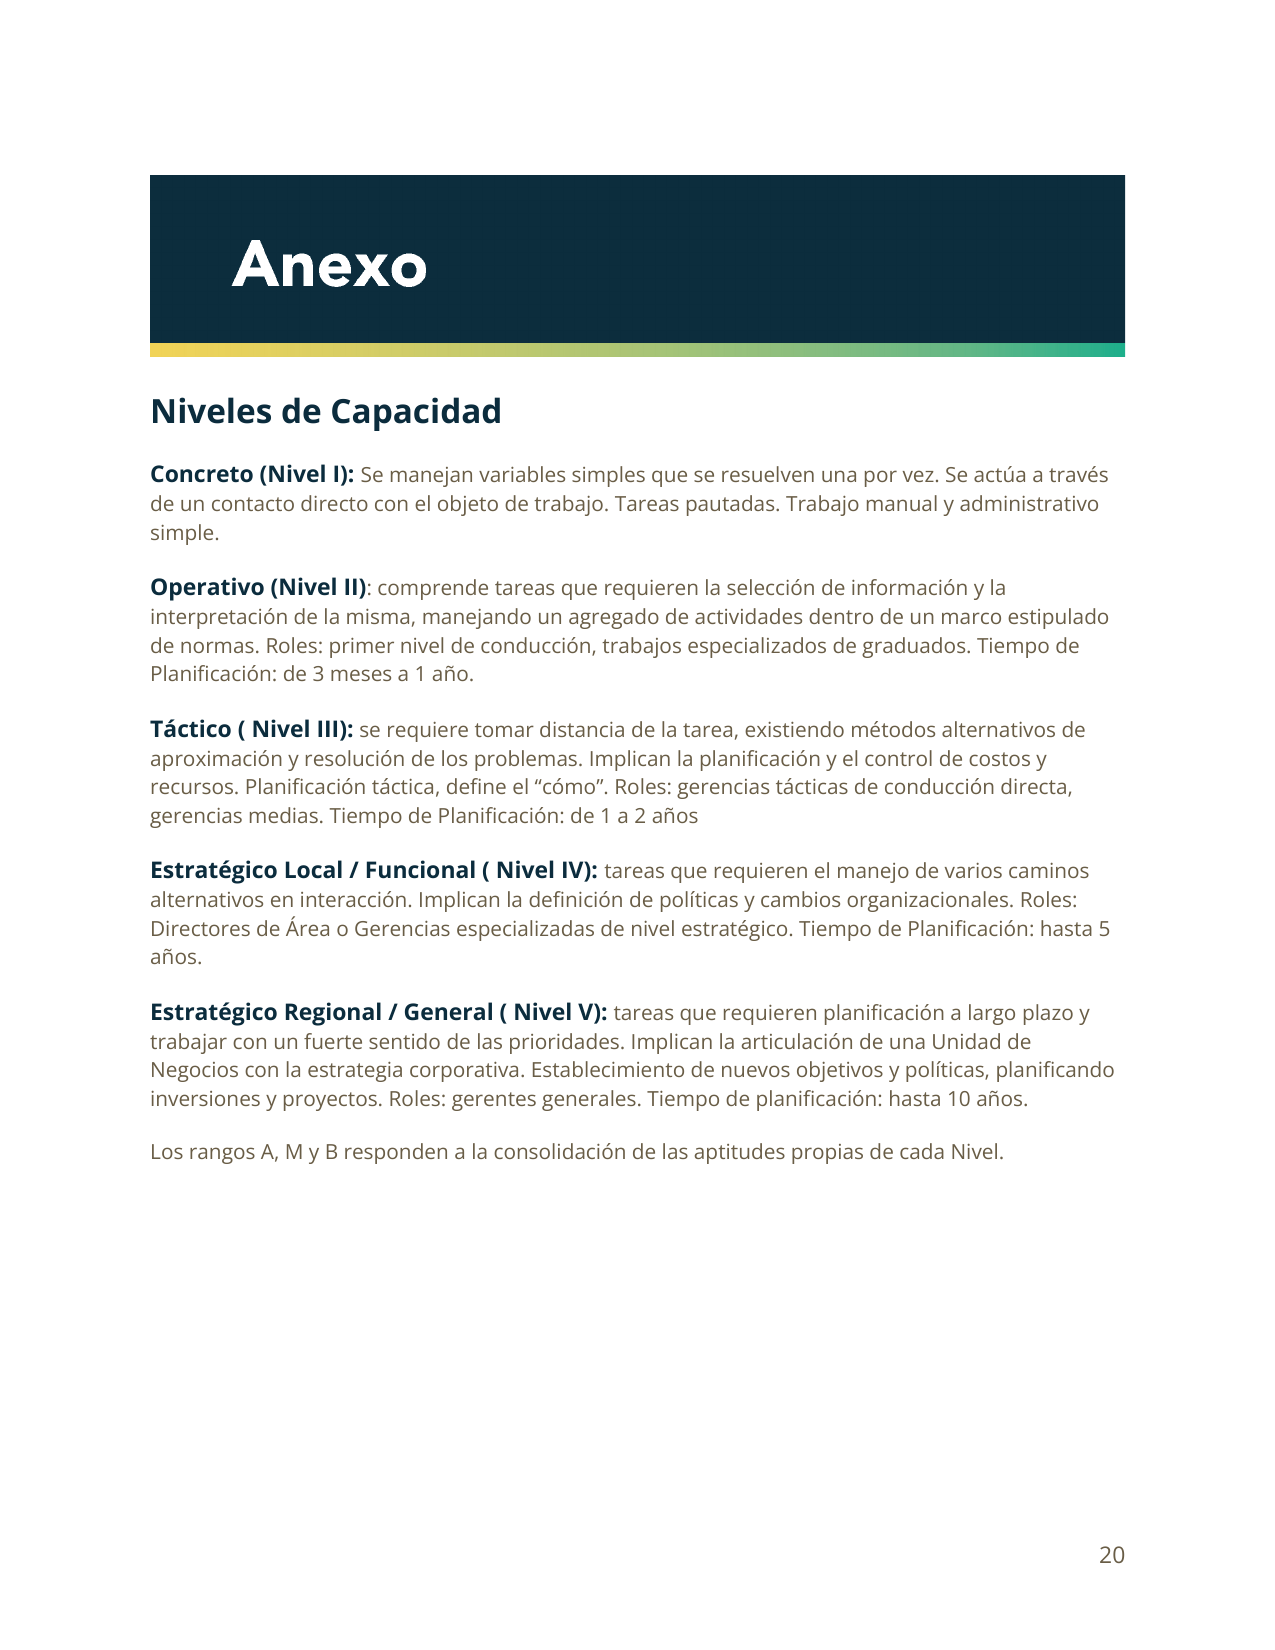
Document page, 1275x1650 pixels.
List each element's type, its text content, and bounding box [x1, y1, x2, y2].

text Niveles de Capacidad [150, 387, 1125, 433]
picture [150, 175, 1125, 357]
text Operativo (Nivel II): comprende tareas que requieren la selección de información y la interpretación de la misma, manejando un agregado de actividades dentro de un marco estipulado de normas. Roles: primer nivel de conducción, trabajos especializados de graduados. Tiempo de Planificación: de 3 meses a 1 año. [150, 571, 1125, 688]
text Concreto (Nivel I): Se manejan variables simples que se resuelven una por vez. Se actúa a través de un contacto directo con el objeto de trabajo. Tareas pautadas. Trabajo manual y administrativo simple. [150, 458, 1125, 546]
text Táctico ( Nivel III): se requiere tomar distancia de la tarea, existiendo métodos alternativos de aproximación y resolución de los problemas. Implican la planificación y el control de costos y recursos. Planificación táctica, define el “cómo”. Roles: gerencias tácticas de conducción directa, gerencias medias. Tiempo de Planificación: de 1 a 2 años [150, 713, 1125, 829]
text Estratégico Regional / General ( Nivel V): tareas que requieren planificación a largo plazo y trabajar con un fuerte sentido de las prioridades. Implican la articulación de una Unidad de Negocios con la estrategia corporativa. Establecimiento de nuevos objetivos y políticas, planificando inversiones y proyectos. Roles: gerentes generales. Tiempo de planificación: hasta 10 años. [150, 996, 1125, 1112]
text Los rangos A, M y B responden a la consolidación de las aptitudes propias de cada Nivel. [150, 1137, 1125, 1166]
text Estratégico Local / Funcional ( Nivel IV): tareas que requieren el manejo de varios caminos alternativos en interacción. Implican la definición de políticas y cambios organizacionales. Roles: Directores de Área o Gerencias especializadas de nivel estratégico. Tiempo de Planificación: hasta 5 años. [150, 854, 1125, 971]
